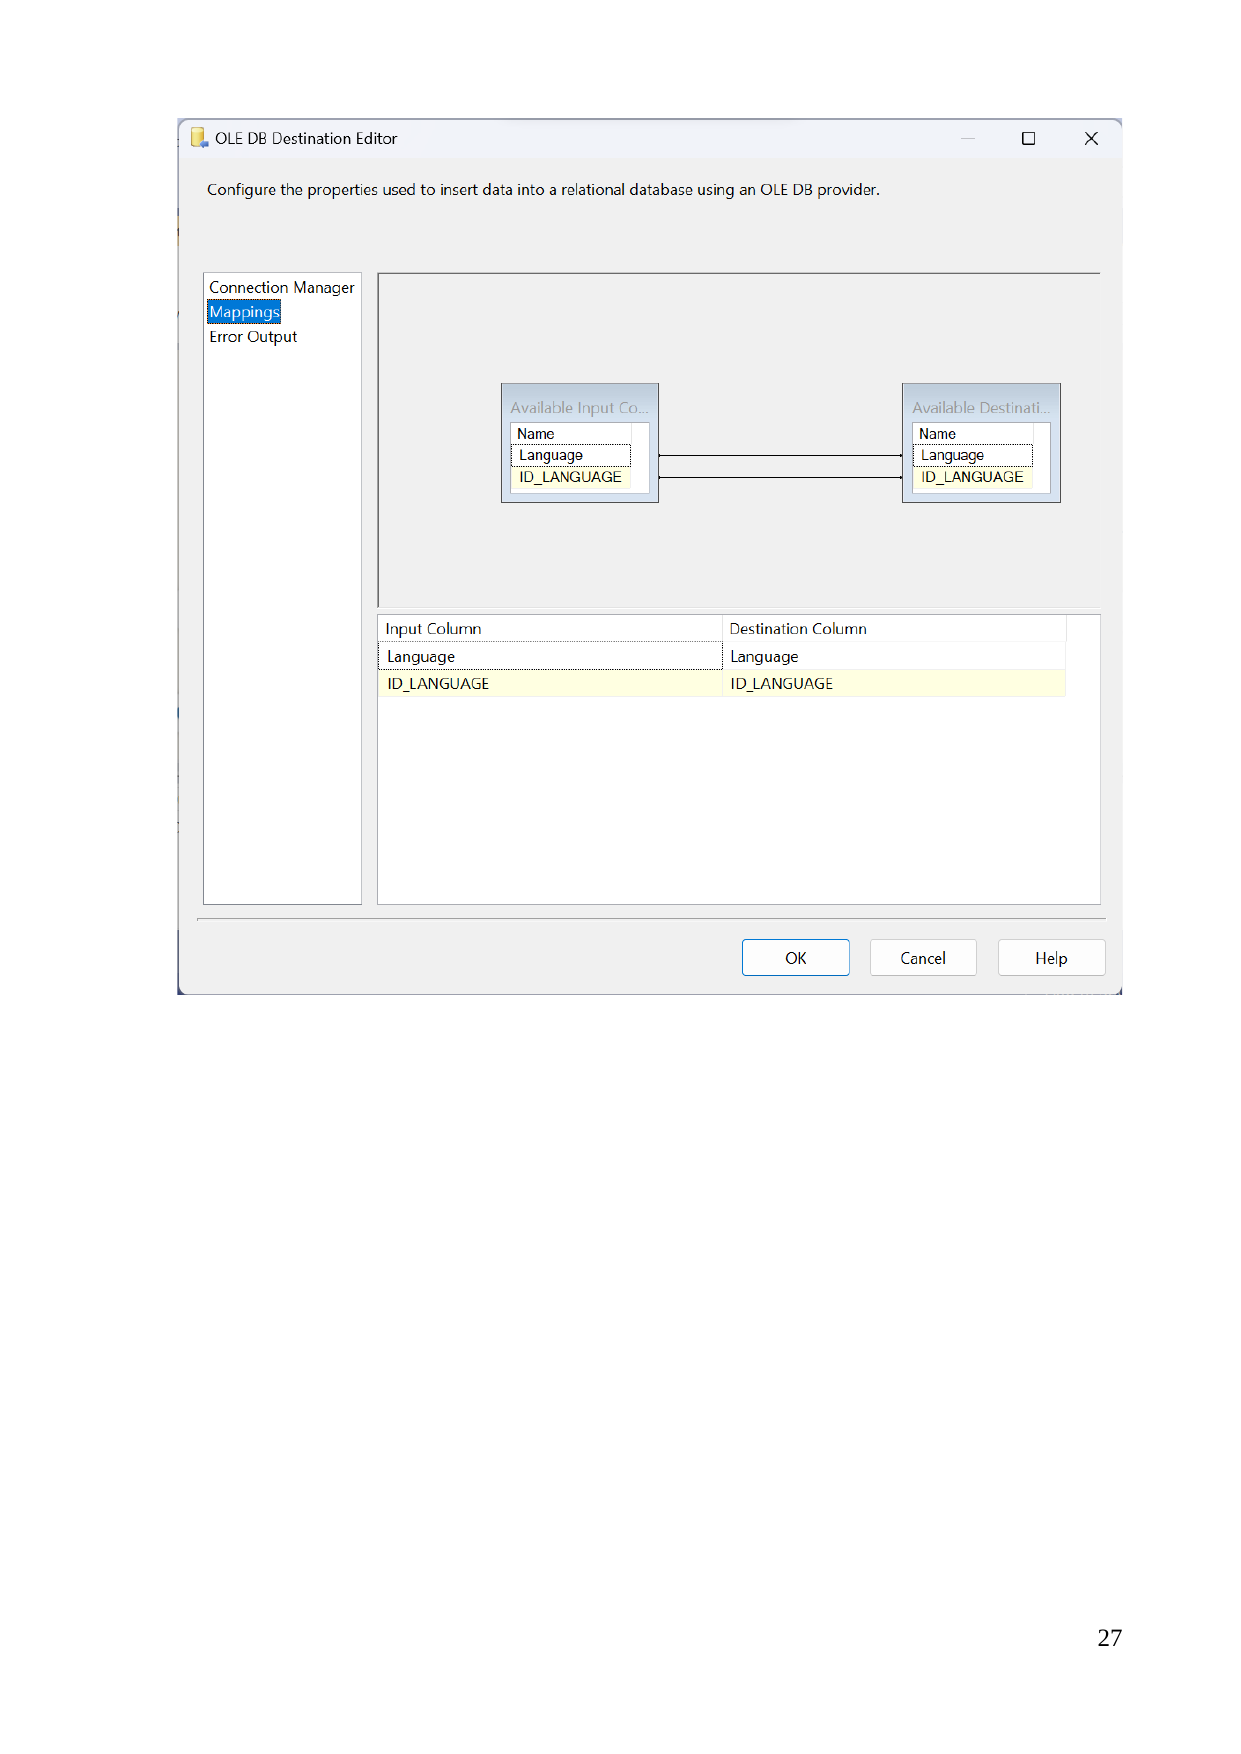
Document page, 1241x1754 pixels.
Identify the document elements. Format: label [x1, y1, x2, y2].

picture [177, 118, 1123, 995]
